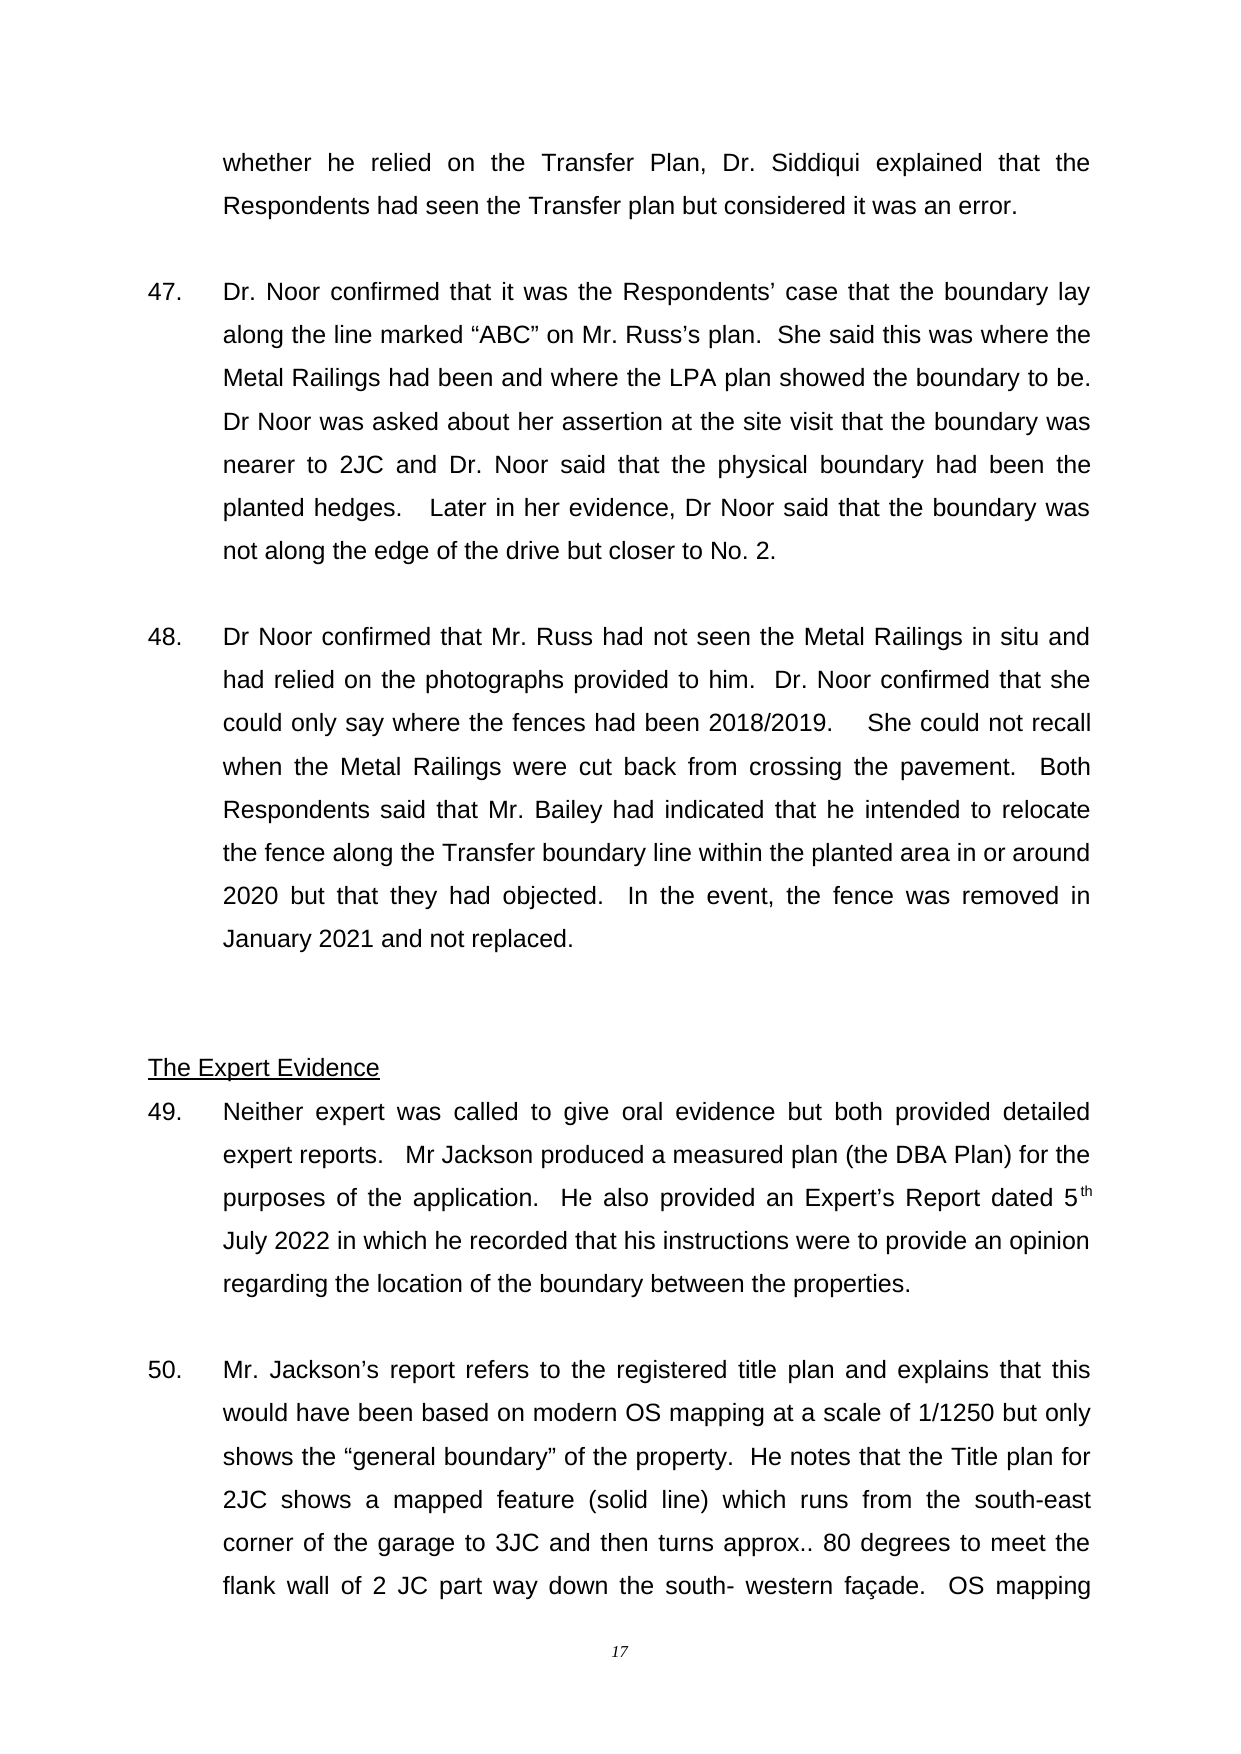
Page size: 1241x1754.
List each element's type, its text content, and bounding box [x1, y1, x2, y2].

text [148, 148, 1092, 219]
text The Expert Evidence [148, 1053, 1092, 1082]
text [148, 1355, 1092, 1599]
text 48. Dr Noor confirmed that Mr. Russ had not seen the Metal Railings in situ and had relied on the photographs provided to him. Dr. Noor confirmed that she could only say where the fences had been 2018/2019. She could not recall when the Metal Railings were cut back from crossing the pavement. Both Respondents said that Mr. Bailey had indicated that he intended to relocate the fence along the Transfer boundary line within the planted area in or around 2020 but that they had objected. In the event, the fence was removed in January 2021 and not replaced. [148, 622, 1092, 953]
text 49. Neither expert was called to give oral evidence but both provided detailed expert reports. Mr Jackson produced a measured plan (the DBA Plan) for the purposes of the application. He also provided an Expert’s Report dated 5th July 2022 in which he recorded that his instructions were to provide an opinion regarding the location of the boundary between the properties. [148, 1096, 1092, 1298]
text 47. Dr. Noor confirmed that it was the Respondents’ case that the boundary lay along the line marked “ABC” on Mr. Russ’s plan. She said this was where the Metal Railings had been and where the LPA plan showed the boundary to be. Dr Noor was asked about her assertion at the site visit that the boundary was nearer to 2JC and Dr. Noor said that the physical boundary had been the planted hedges. Later in her evidence, Dr Noor said that the boundary was not along the edge of the drive but closer to No. 2. [148, 277, 1092, 564]
